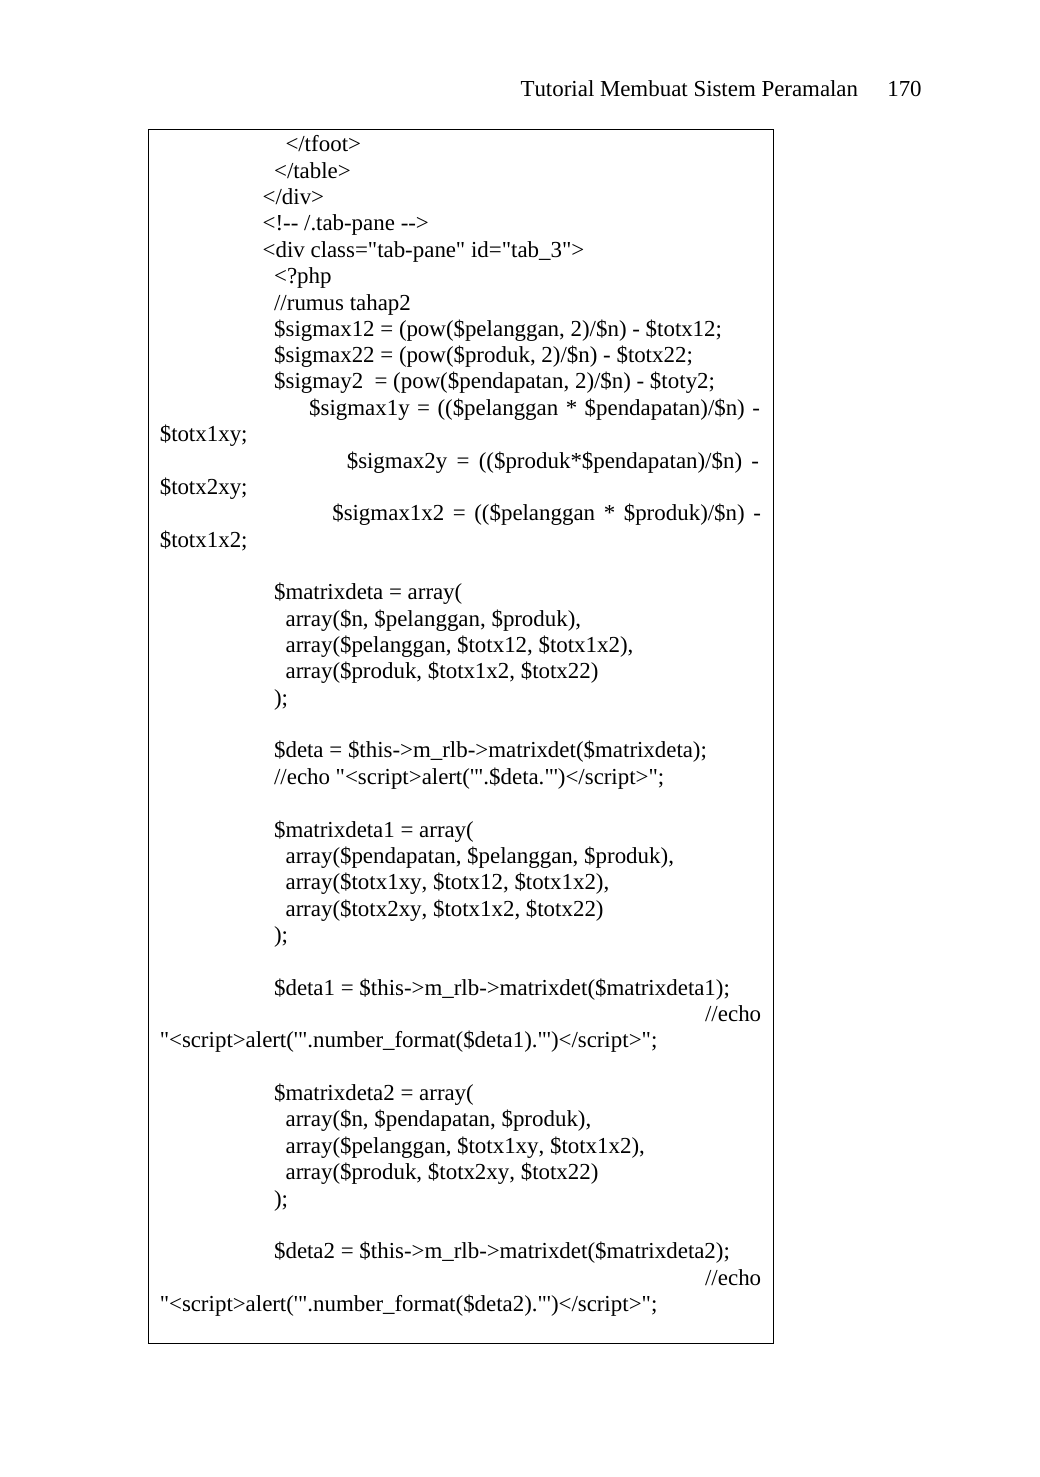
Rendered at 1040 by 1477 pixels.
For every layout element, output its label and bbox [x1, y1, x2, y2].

table_header [149, 130, 773, 1343]
